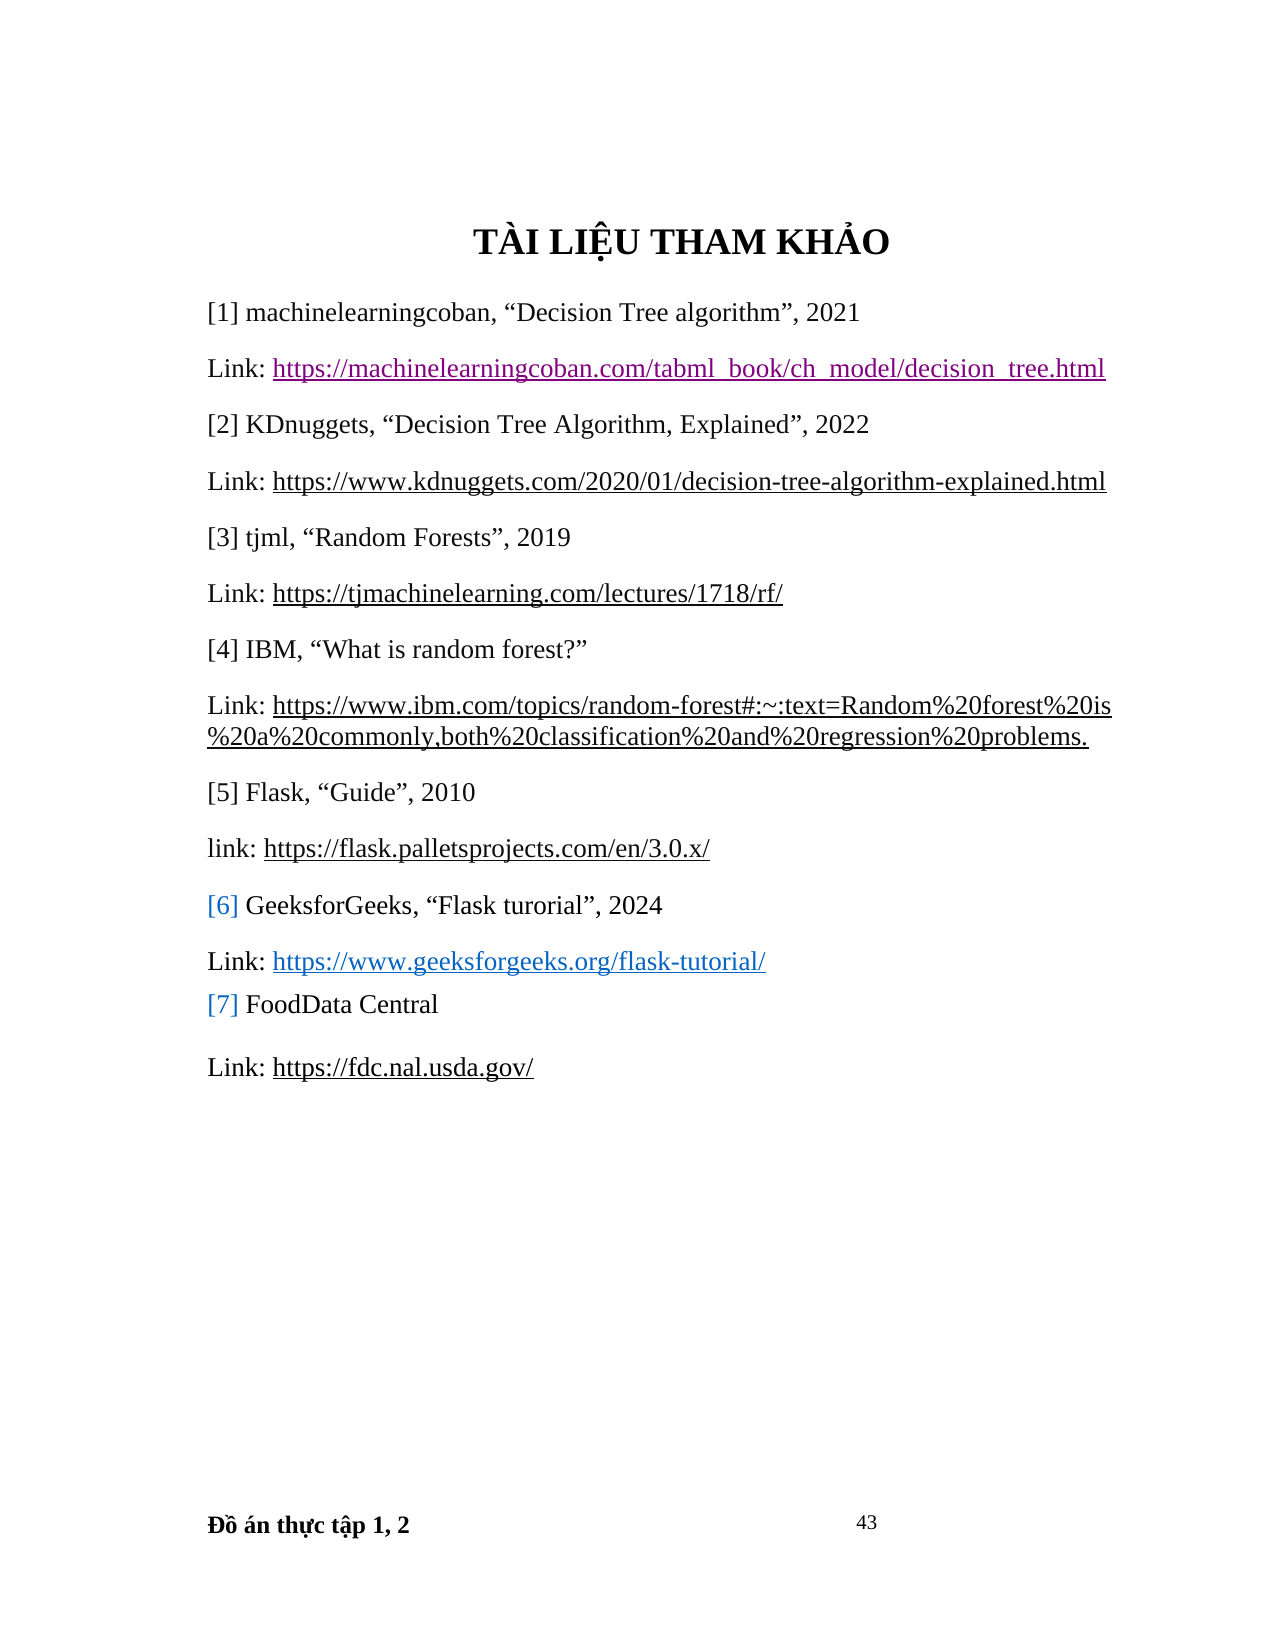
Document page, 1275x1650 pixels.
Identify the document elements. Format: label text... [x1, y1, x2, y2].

list KDnuggets, “Decision Tree Algorithm, Explained”, 2022 [207, 408, 1156, 439]
list Link: https://www.geeksforgeeks.org/flask-tutorial/ [207, 945, 1156, 976]
list Link: https://fdc.nal.usda.gov/ [207, 1051, 1156, 1082]
list Link: https://www.ibm.com/topics/random-forest#:~:text=Random%20forest%20is%20a%20commonly,both%20classification%20and%20regression%20problems. [207, 689, 1156, 751]
list Flask, “Guide”, 2010 [207, 776, 1156, 808]
list IBM, “What is random forest?” [207, 633, 1156, 664]
list link: https://flask.palletsprojects.com/en/3.0.x/ [207, 833, 1156, 864]
list machinelearningcoban, “Decision Tree algorithm”, 2021 [207, 296, 1156, 327]
list Link: https://www.kdnuggets.com/2020/01/decision-tree-algorithm-explained.html [207, 464, 1156, 496]
text TÀI LIỆU THAM KHẢO [207, 219, 1156, 263]
list GeeksforGeeks, “Flask turorial”, 2024 [207, 889, 1156, 920]
list tjml, “Random Forests”, 2019 [207, 521, 1156, 552]
list FoodData Central [207, 988, 1156, 1020]
list Link: https://tjmachinelearning.com/lectures/1718/rf/ [207, 577, 1156, 608]
list Link: https://machinelearningcoban.com/tabml_book/ch_model/decision_tree.html [207, 352, 1156, 383]
